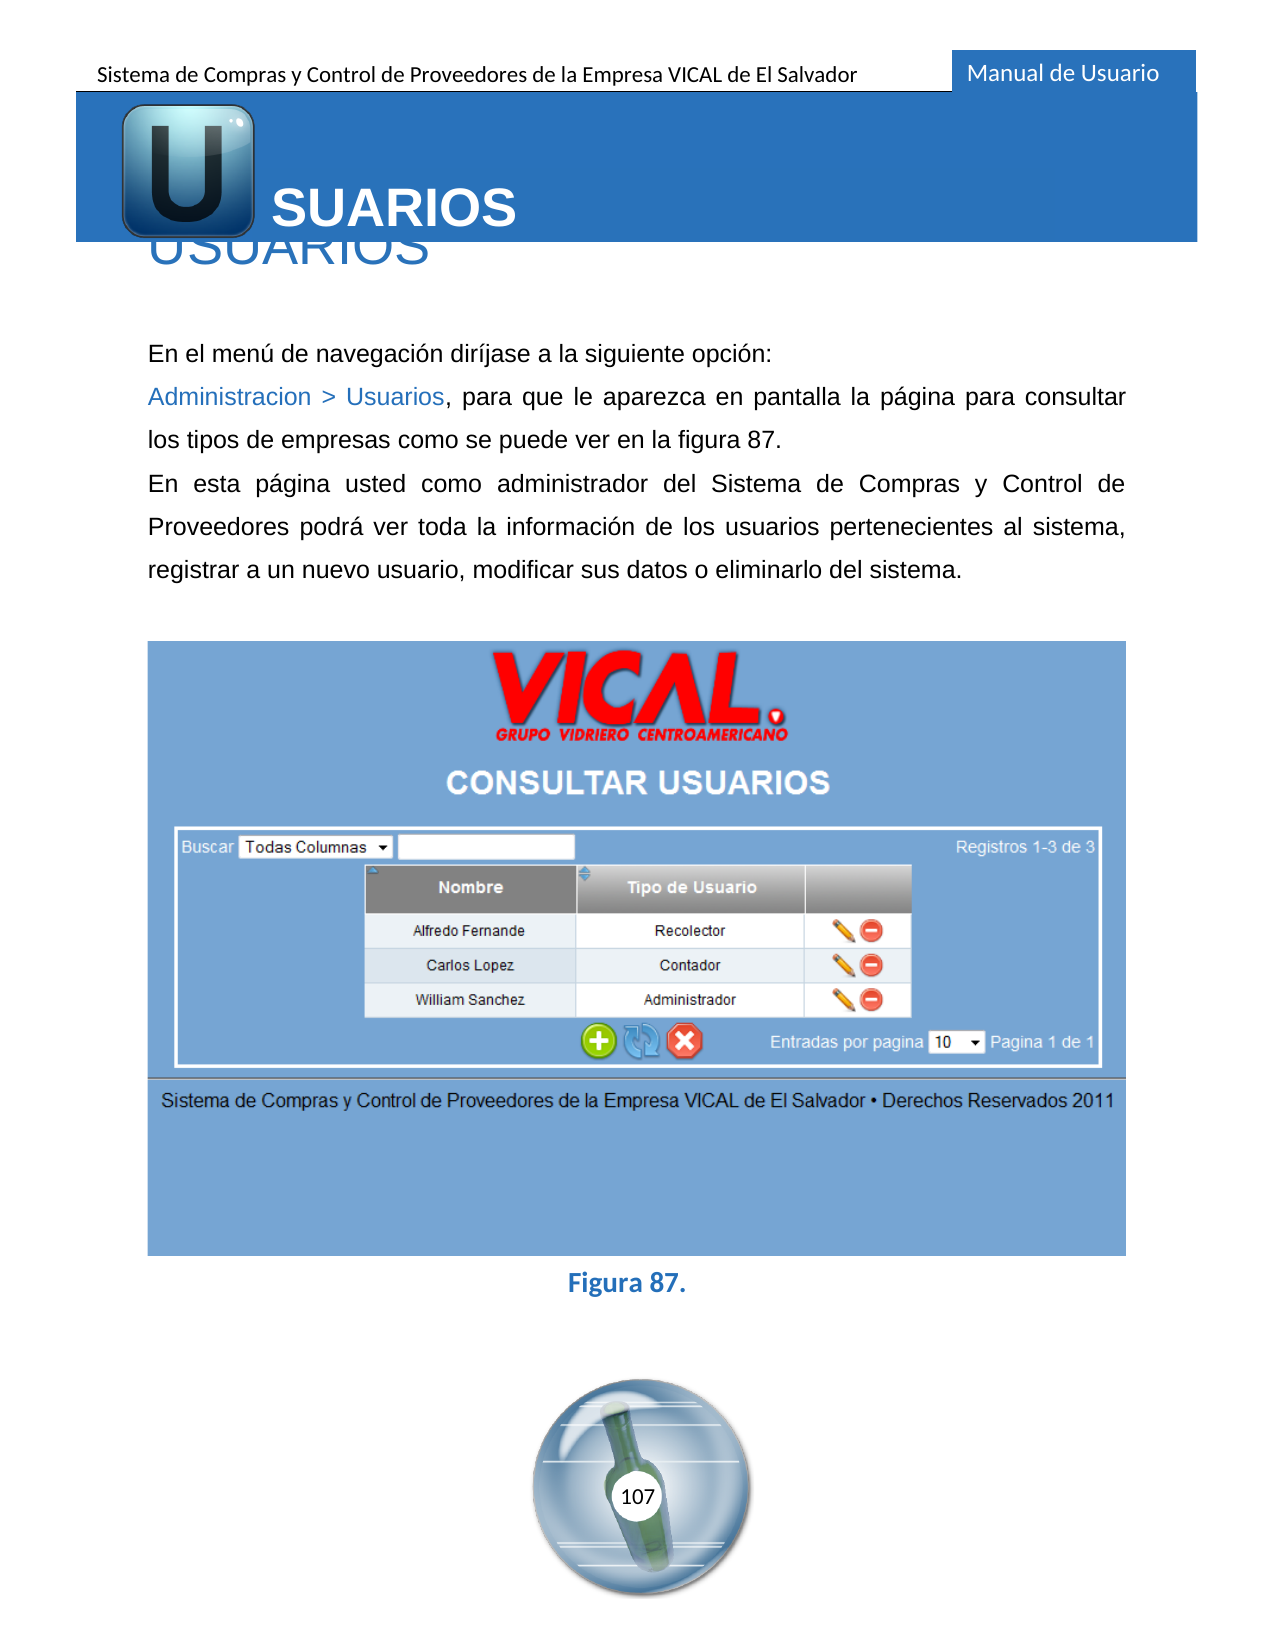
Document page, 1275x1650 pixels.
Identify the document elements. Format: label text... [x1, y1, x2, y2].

text En el menú de navegación diríjase a la siguiente opción: [148, 339, 1127, 368]
text En esta página usted como administrador del Sistema de Compras y Control de Proveedores podrá ver toda la información de los usuarios pertenecientes al sistema, registrar a un nuevo usuario, modificar sus datos o eliminarlo del sistema. [148, 469, 1127, 584]
picture [147, 641, 1126, 1256]
text Administracion > Usuarios, para que le aparezca en pantalla la página para consultar los tipos de empresas como se puede ver en la figura 87. [148, 382, 1127, 454]
subtitle USUARIOS [148, 214, 1127, 276]
picture [76, 92, 1198, 242]
picture [529, 1376, 755, 1599]
